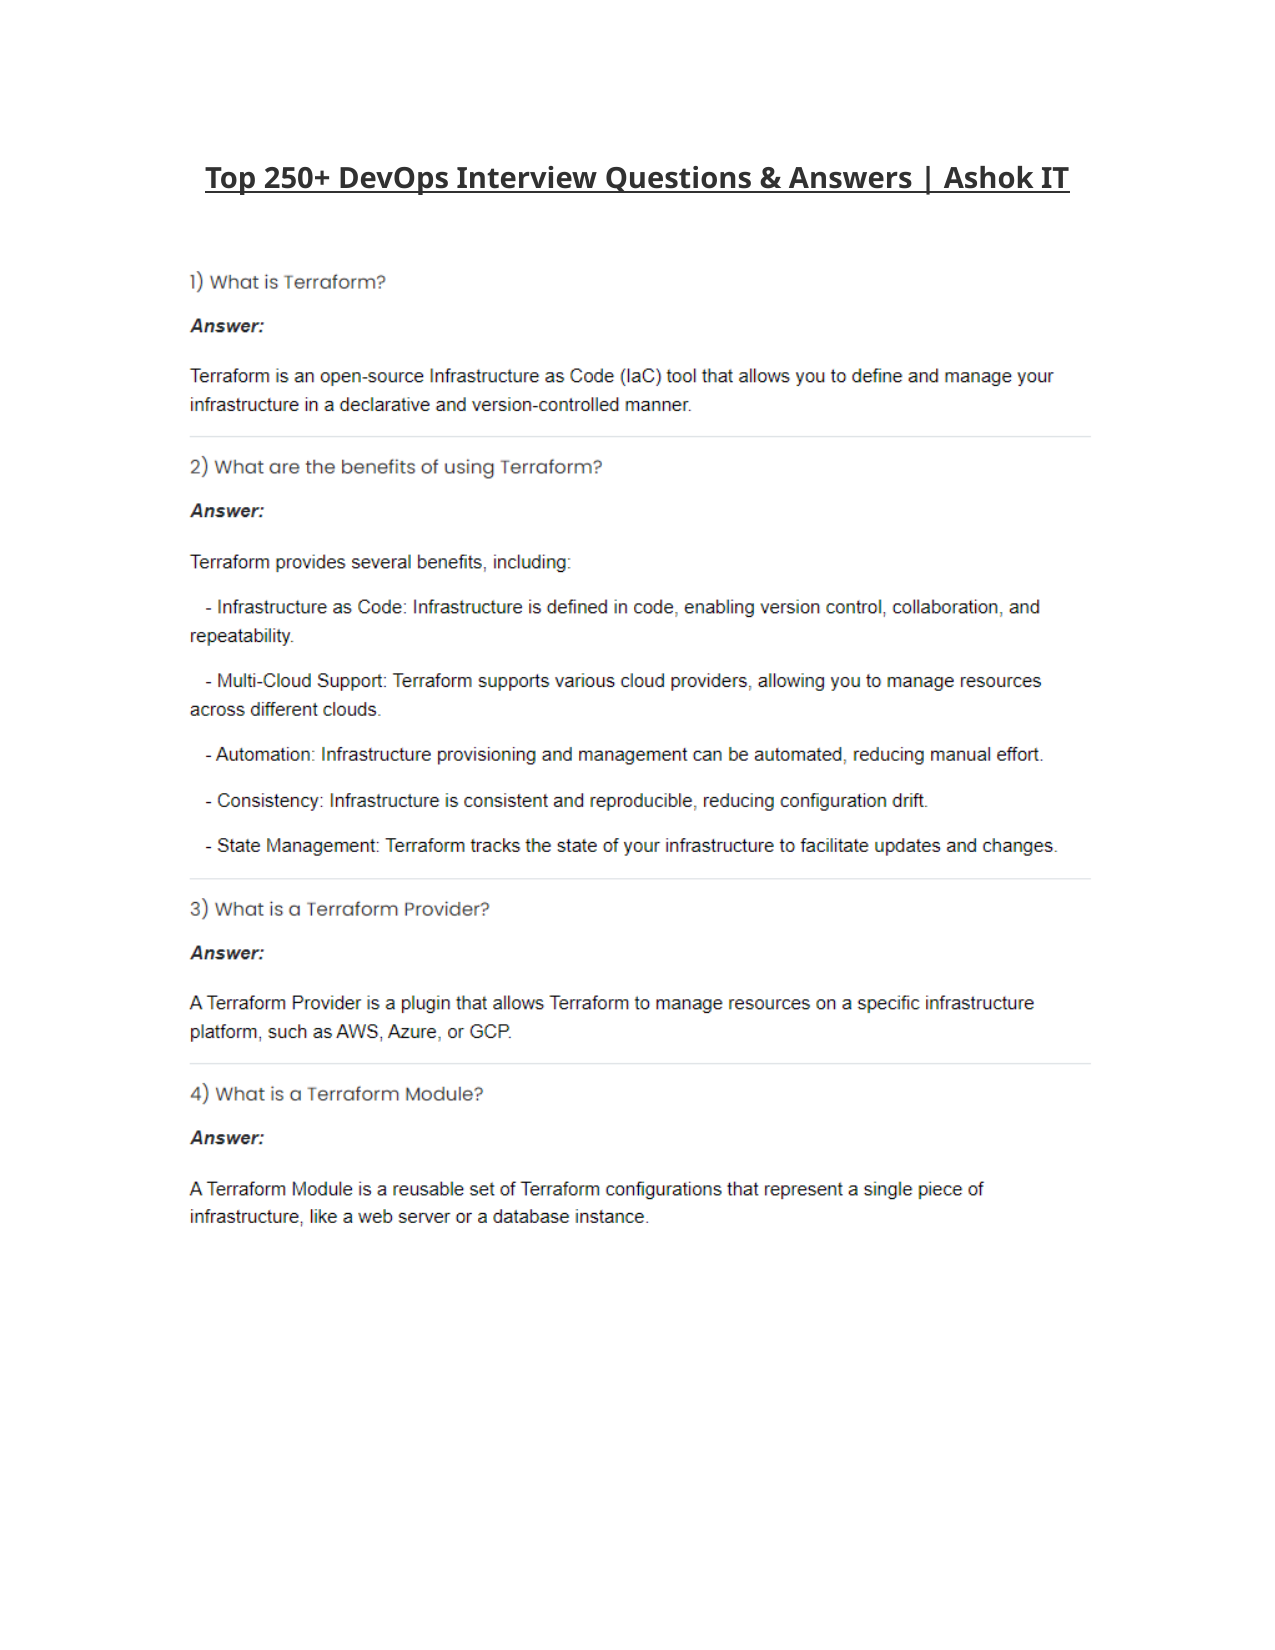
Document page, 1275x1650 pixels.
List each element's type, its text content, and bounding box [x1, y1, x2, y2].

picture [150, 226, 1125, 1243]
text Top 250+ DevOps Interview Questions & Answers | Ashok IT [150, 150, 1125, 197]
